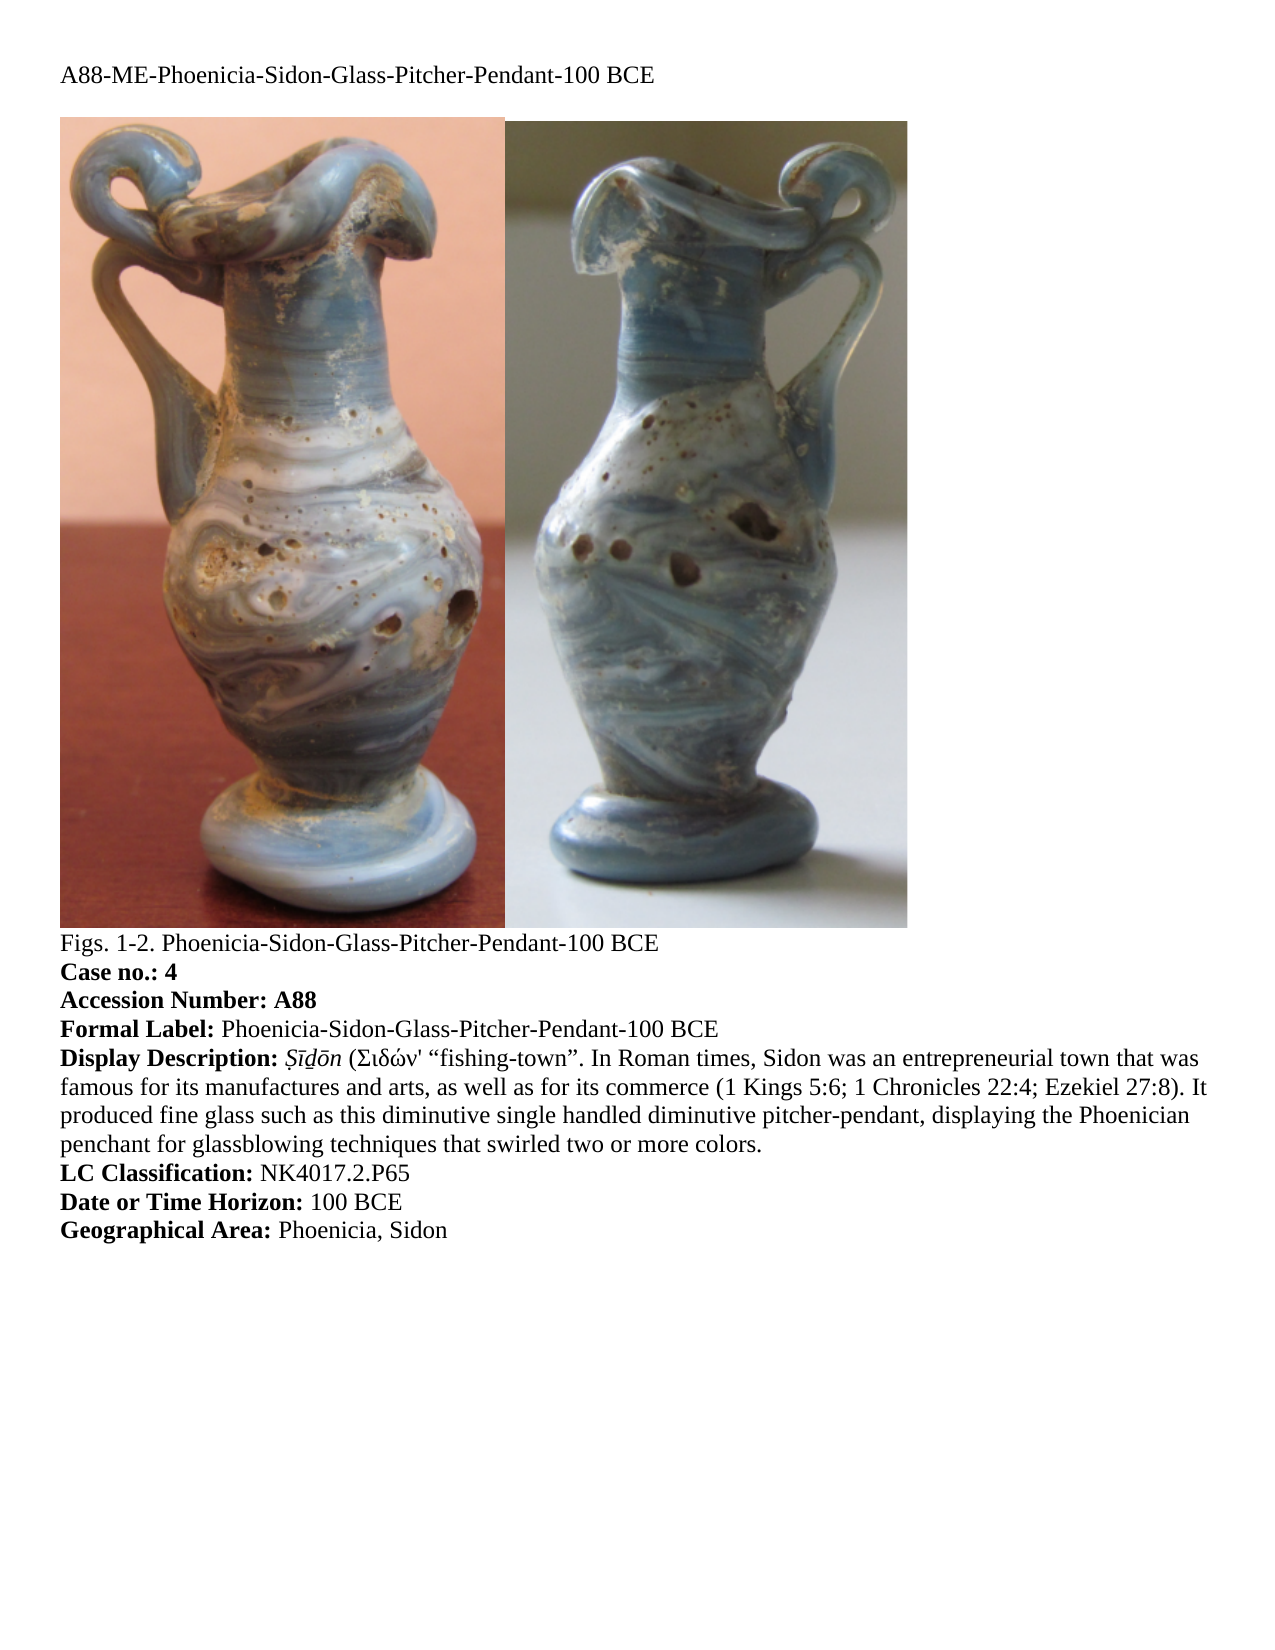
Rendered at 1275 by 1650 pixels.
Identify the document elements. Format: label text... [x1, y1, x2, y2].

text Accession Number: A88 [60, 986, 1215, 1014]
text Display Description: Ṣīḏōn (Σιδών' “fishing-town”. In Roman times, Sidon was an entrepreneurial town that was famous for its manufactures and arts, as well as for its commerce (1 Kings 5:6; 1 Chronicles 22:4; Ezekiel 27:8). It produced fine glass such as this diminutive single handled diminutive pitcher-pendant, displaying the Phoenician penchant for glassblowing techniques that swirled two or more colors. [60, 1043, 1215, 1158]
text LC Classification: NK4017.2.P65 [60, 1158, 1215, 1187]
text Case no.: 4 [60, 957, 1215, 986]
text Geographical Area: Phoenicia, Sidon [60, 1216, 1215, 1244]
text A88-ME-Phoenicia-Sidon-Glass-Pitcher-Pendant-100 BCE [60, 60, 1215, 89]
text Formal Label: Phoenicia-Sidon-Glass-Pitcher-Pendant-100 BCE [60, 1014, 1215, 1043]
text Figs. 1-2. Phoenicia-Sidon-Glass-Pitcher-Pendant-100 BCE [60, 928, 1215, 957]
picture [60, 117, 908, 928]
text Date or Time Horizon: 100 BCE [60, 1187, 1215, 1216]
